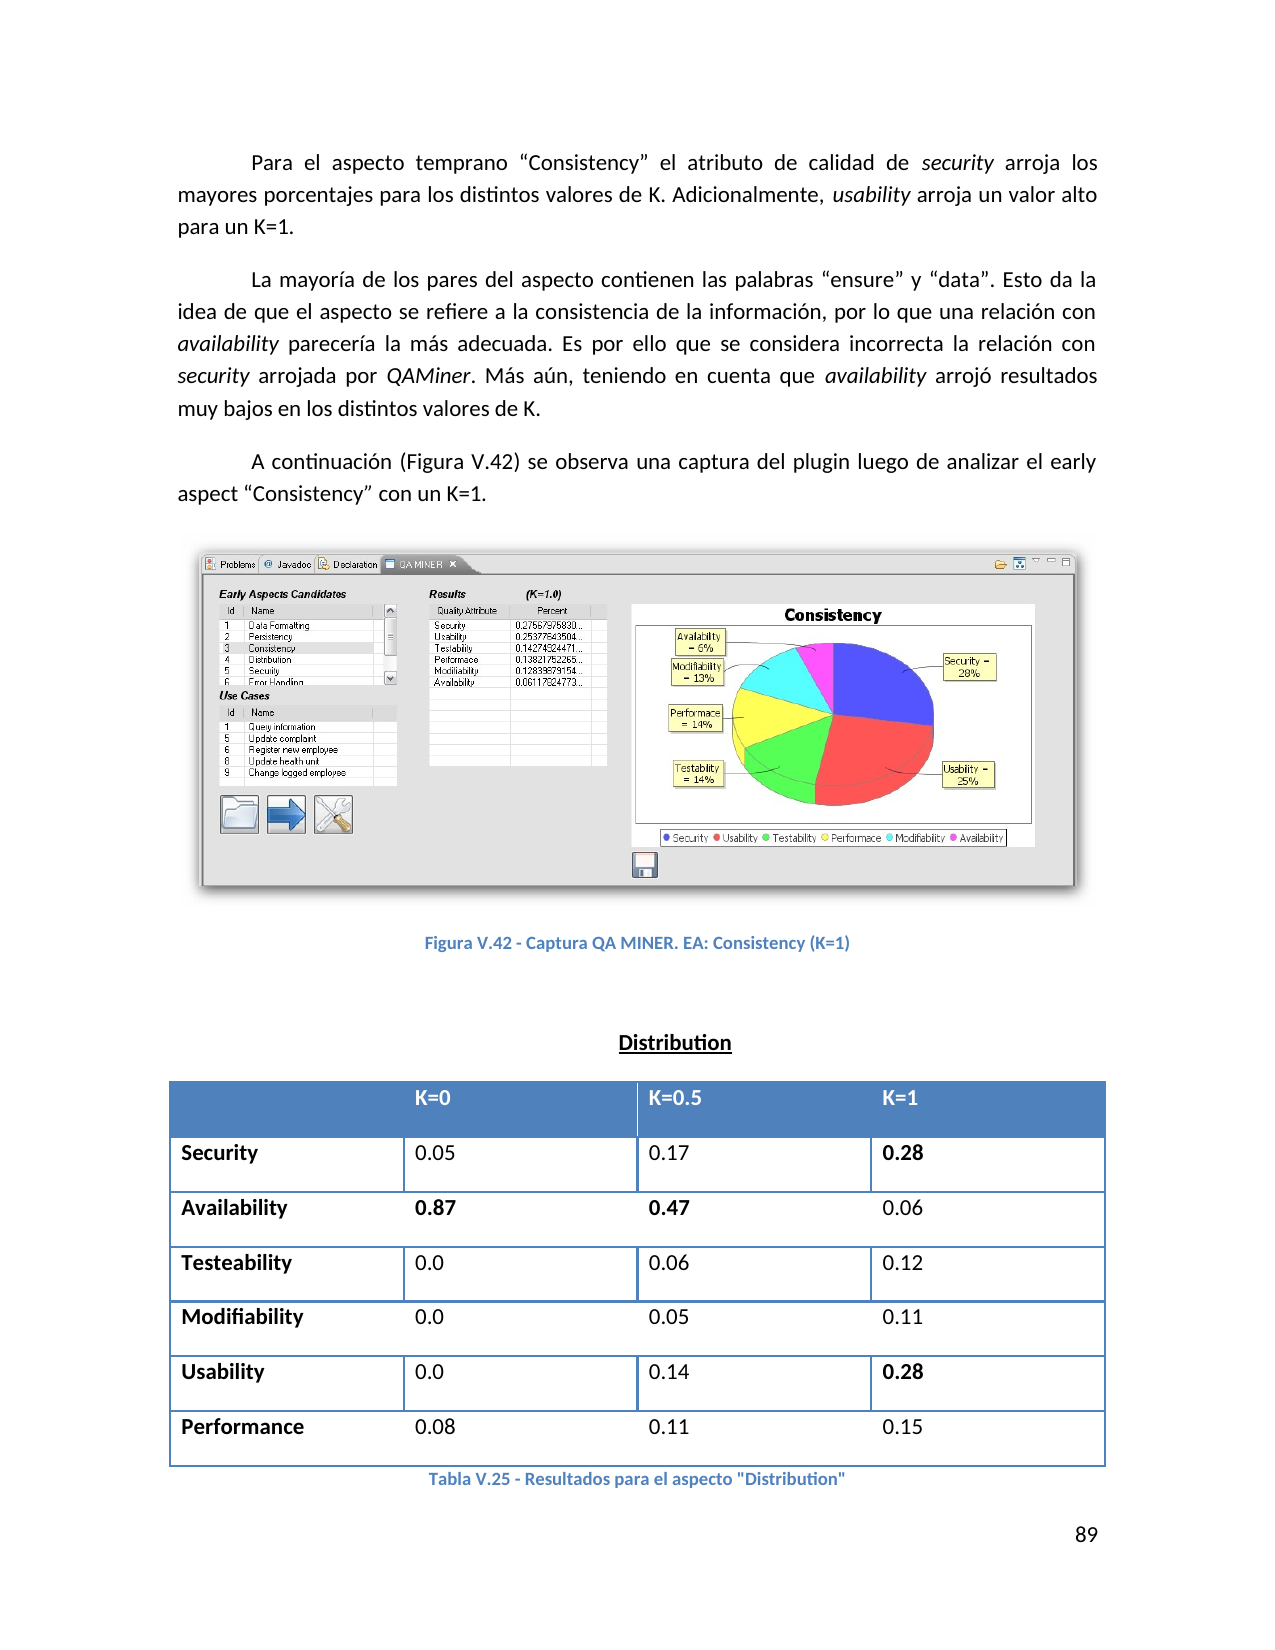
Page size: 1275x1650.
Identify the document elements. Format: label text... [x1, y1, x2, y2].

table_cell Availability [171, 1193, 404, 1246]
table_cell 0.0 [404, 1303, 637, 1355]
table_cell 0.06 [871, 1193, 1104, 1246]
table_cell Security [171, 1138, 403, 1191]
picture [178, 532, 1097, 907]
table_cell 0.05 [638, 1303, 871, 1355]
table_cell Usability [171, 1357, 403, 1410]
table_cell 0.05 [405, 1138, 636, 1191]
table_header K=0 [404, 1083, 637, 1136]
table_cell 0.87 [404, 1193, 637, 1246]
text La mayoría de los pares del aspecto contienen las palabras “ensure” y “data”. Esto da la idea de que el aspecto se refiere a la consistencia de la información, por lo que una relación con availability parecería la más adecuada. Es por ello que se considera incorrecta la relación con security arrojada por QAMiner. Más aún, teniendo en cuenta que availability arrojó resultados muy bajos en los distintos valores de K. [177, 265, 1098, 422]
table_cell 0.0 [405, 1357, 636, 1410]
table_cell 0.11 [871, 1303, 1104, 1355]
table_cell 0.28 [872, 1138, 1104, 1191]
table_cell Testeability [171, 1248, 403, 1300]
text Para el aspecto temprano “Consistency” el atributo de calidad de security arroja los mayores porcentajes para los distintos valores de K. Adicionalmente, usability arroja un valor alto para un K=1. [177, 148, 1098, 240]
table_cell 0.0 [405, 1248, 636, 1300]
table_cell 0.06 [639, 1248, 870, 1300]
table_cell 0.08 [404, 1412, 637, 1465]
table_header K=1 [871, 1083, 1104, 1136]
table_header [171, 1083, 404, 1136]
table_cell 0.28 [872, 1357, 1104, 1410]
table_cell 0.12 [872, 1248, 1104, 1300]
table_cell 0.17 [639, 1138, 870, 1191]
table_cell 0.11 [638, 1412, 871, 1465]
table_cell Modifiability [171, 1303, 404, 1355]
table_cell 0.15 [871, 1412, 1104, 1465]
table_cell 0.14 [639, 1357, 870, 1410]
table_header K=0.5 [638, 1083, 871, 1136]
table_cell Performance [171, 1412, 404, 1465]
table_cell 0.47 [638, 1193, 871, 1246]
list Distribution [252, 1028, 1098, 1056]
